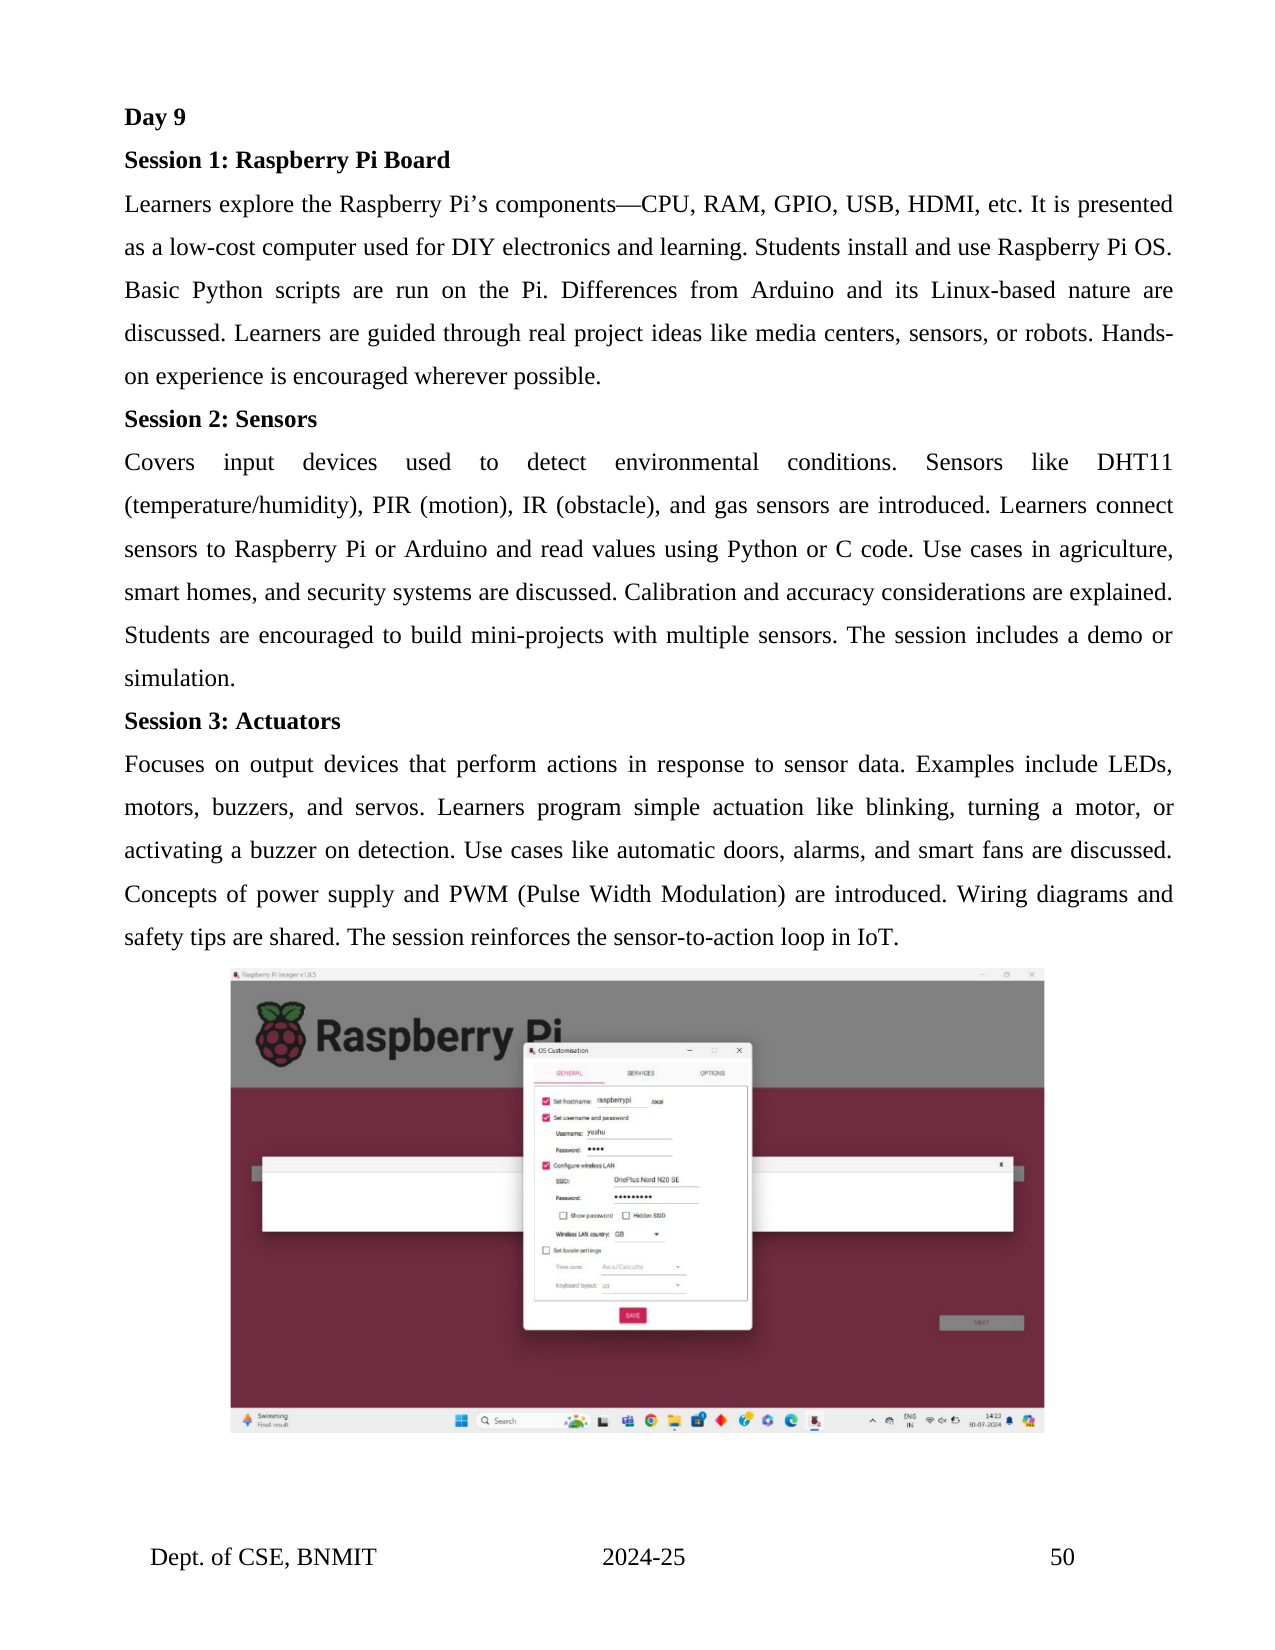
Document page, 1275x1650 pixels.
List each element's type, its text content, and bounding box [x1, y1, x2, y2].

text Learners explore the Raspberry Pi’s components—CPU, RAM, GPIO, USB, HDMI, etc. It is presented as a low-cost computer used for DIY electronics and learning. Students install and use Raspberry Pi OS. Basic Python scripts are run on the Pi. Differences from Arduino and its Linux-based nature are discussed. Learners are guided through real project ideas like media centers, sensors, or robots. Hands-on experience is encouraged wherever possible. [124, 189, 1174, 390]
text Session 2: Sensors [124, 404, 1174, 433]
text Session 3: Actuators [124, 706, 1174, 735]
picture [230, 968, 1045, 1433]
text Focuses on output devices that perform actions in response to sensor data. Examples include LEDs, motors, buzzers, and servos. Learners program simple actuation like blinking, turning a motor, or activating a buzzer on detection. Use cases like automatic doors, alarms, and smart fans are discussed. Concepts of power supply and PWM (Pulse Width Modulation) are introduced. Wiring diagrams and safety tips are shared. The session reinforces the sensor-to-action loop in IoT. [124, 749, 1174, 951]
text Session 1: Raspberry Pi Board [124, 146, 1174, 174]
text Day 9 [124, 102, 1174, 131]
text Covers input devices used to detect environmental conditions. Sensors like DHT11 (temperature/humidity), PIR (motion), IR (obstacle), and gas sensors are introduced. Learners connect sensors to Raspberry Pi or Arduino and read values using Python or C code. Use cases in agriculture, smart homes, and security systems are discussed. Calibration and accuracy considerations are explained. Students are encouraged to build mini-projects with multiple sensors. The session includes a demo or simulation. [124, 447, 1174, 692]
